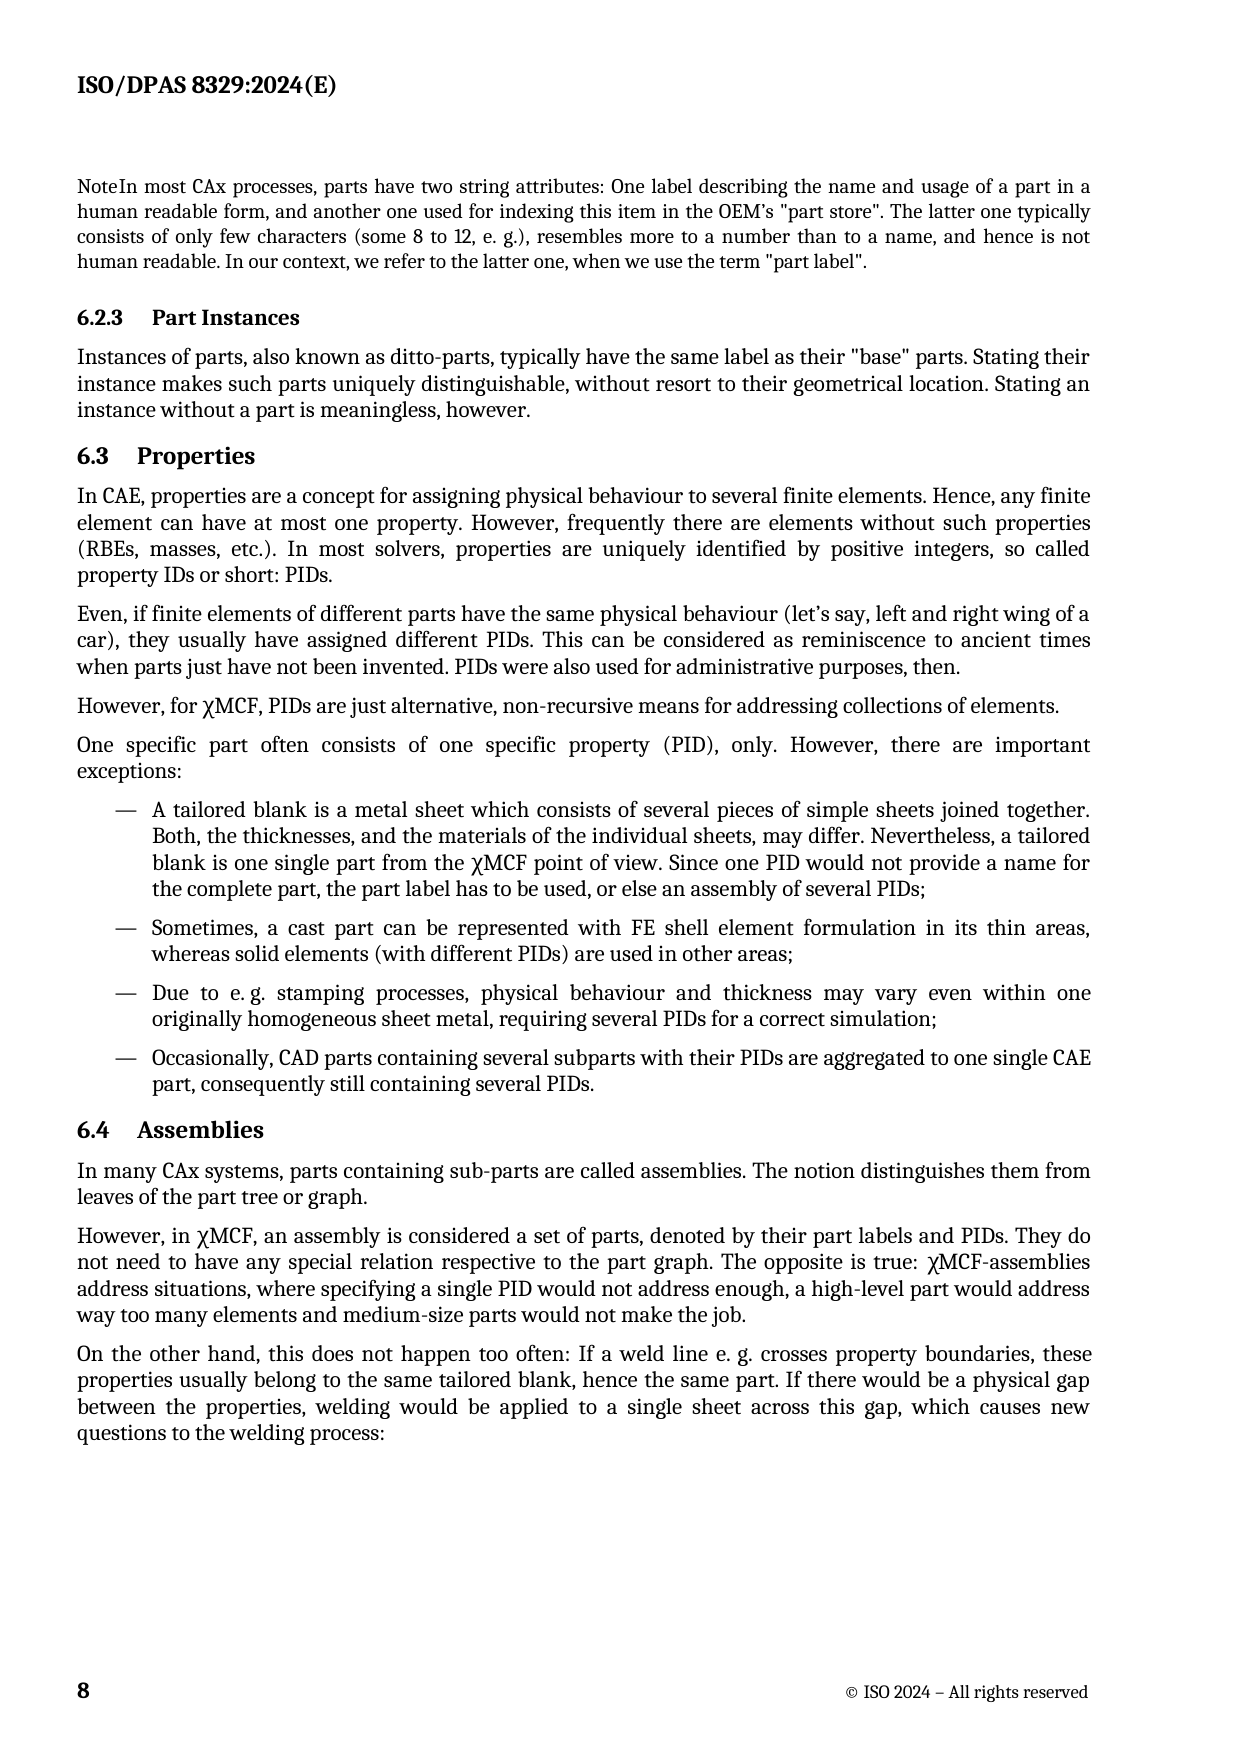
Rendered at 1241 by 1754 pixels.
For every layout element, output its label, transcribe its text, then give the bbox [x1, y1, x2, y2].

text Instances of parts, also known as ditto-parts, typically have the same label as their "base" parts. Stating their instance makes such parts uniquely distinguishable, without resort to their geometrical location. Stating an instance without a part is meaningless, however. [77, 344, 1092, 423]
text Note In most CAx processes, parts have two string attributes: One label describing the name and usage of a part in a human readable form, and another one used for indexing this item in the OEM’s "part store". The latter one typically consists of only few characters (some 8 to 12, e. g.), resembles more to a number than to a name, and hence is not human readable. In our context, we refer to the latter one, when we use the term "part label". [77, 174, 1092, 274]
list Occasionally, CAD parts containing several subparts with their PIDs are aggregated to one single CAE part, consequently still containing several PIDs. [114, 1045, 1092, 1098]
text However, in χMCF, an assembly is considered a set of parts, denoted by their part labels and PIDs. They do not need to have any special relation respective to the part graph. The opposite is true: χMCF-assemblies address situations, where specifying a single PID would not address enough, a high-level part would address way too many elements and medium-size parts would not make the job. [77, 1223, 1092, 1328]
text However, for χMCF, PIDs are just alternative, non-recursive means for addressing collections of elements. [77, 692, 1092, 719]
list Due to e. g. stamping processes, physical behaviour and thickness may vary even within one originally homogeneous sheet metal, requiring several PIDs for a correct simulation; [114, 980, 1092, 1032]
text On the other hand, this does not happen too often: If a weld line e. g. crosses property boundaries, these properties usually belong to the same tailored blank, hence the same part. If there would be a physical gap between the properties, welding would be applied to a single sheet across this gap, which causes new questions to the welding process: [77, 1341, 1092, 1446]
subtitle Assemblies [77, 1116, 1092, 1145]
subtitle Part Instances [77, 305, 1092, 331]
text Even, if finite elements of different parts have the same physical behaviour (let’s say, left and right wing of a car), they usually have assigned different PIDs. This can be considered as reminiscence to ancient times when parts just have not been invented. PIDs were also used for administrative purposes, then. [77, 601, 1092, 680]
text One specific part often consists of one specific property (PID), only. However, there are important exceptions: [77, 731, 1092, 784]
text In many CAx systems, parts containing sub-parts are called assemblies. The notion distinguishes them from leaves of the part tree or graph. [77, 1158, 1092, 1210]
text In CAE, properties are a concept for assigning physical behaviour to several finite elements. Hence, any finite element can have at most one property. However, frequently there are elements without such properties (RBEs, masses, etc.). In most solvers, properties are uniquely identified by positive integers, so called property IDs or short: PIDs. [77, 483, 1092, 588]
list A tailored blank is a metal sheet which consists of several pieces of simple sheets joined together. Both, the thicknesses, and the materials of the individual sheets, may differ. Nevertheless, a tailored blank is one single part from the χMCF point of view. Since one PID would not provide a name for the complete part, the part label has to be used, or else an assembly of several PIDs; [114, 797, 1092, 902]
subtitle Properties [77, 442, 1092, 471]
list Sometimes, a cast part can be represented with FE shell element formulation in its thin areas, whereas solid elements (with different PIDs) are used in other areas; [114, 914, 1092, 967]
